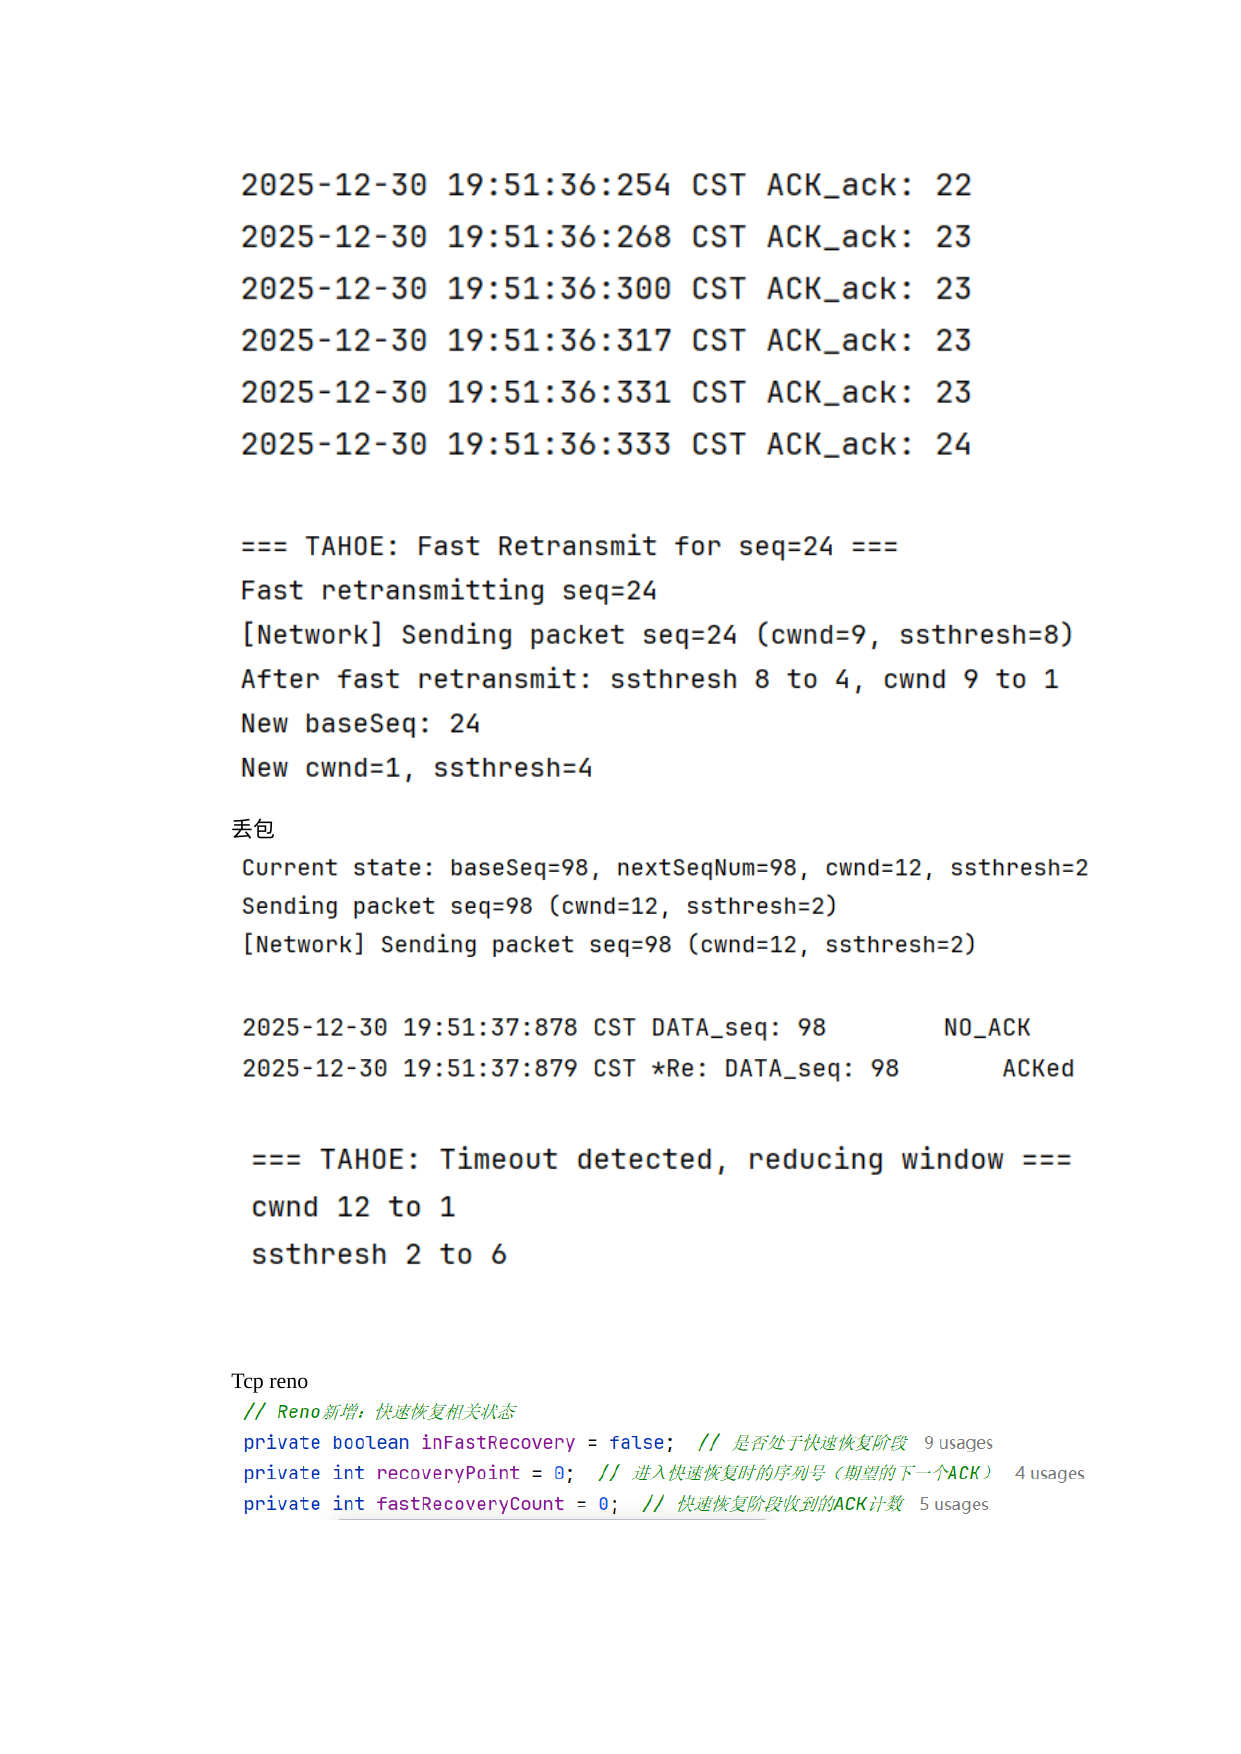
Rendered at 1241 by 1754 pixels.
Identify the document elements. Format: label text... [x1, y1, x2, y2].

picture [231, 1007, 1097, 1089]
picture [231, 1397, 1097, 1520]
picture [231, 162, 1014, 469]
picture [231, 1137, 1097, 1290]
text Tcp reno [187, 1364, 1053, 1397]
picture [231, 519, 1097, 797]
picture [231, 844, 1097, 962]
text 丢包 [187, 812, 1053, 844]
